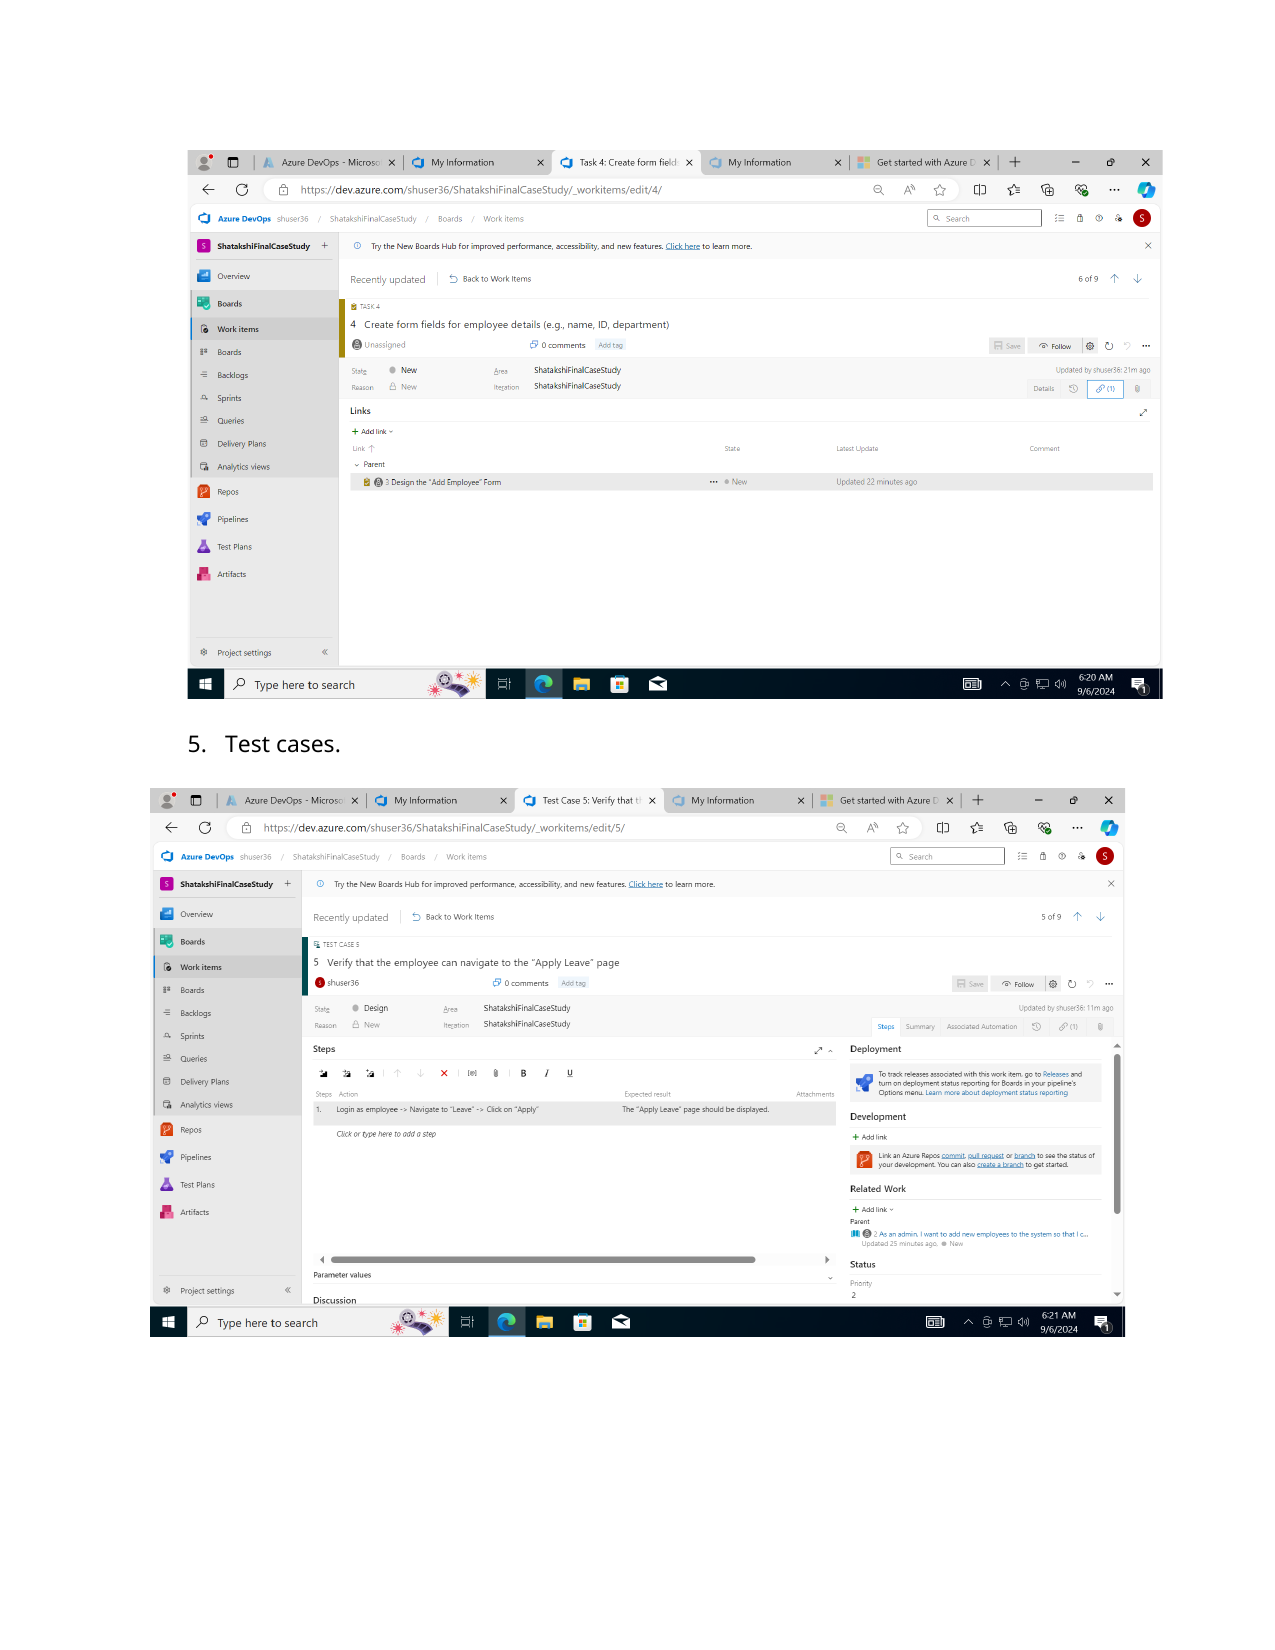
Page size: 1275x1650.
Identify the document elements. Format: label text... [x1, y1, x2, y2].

list Test cases. [187, 728, 1125, 759]
picture [150, 788, 1125, 1337]
picture [187, 150, 1163, 699]
